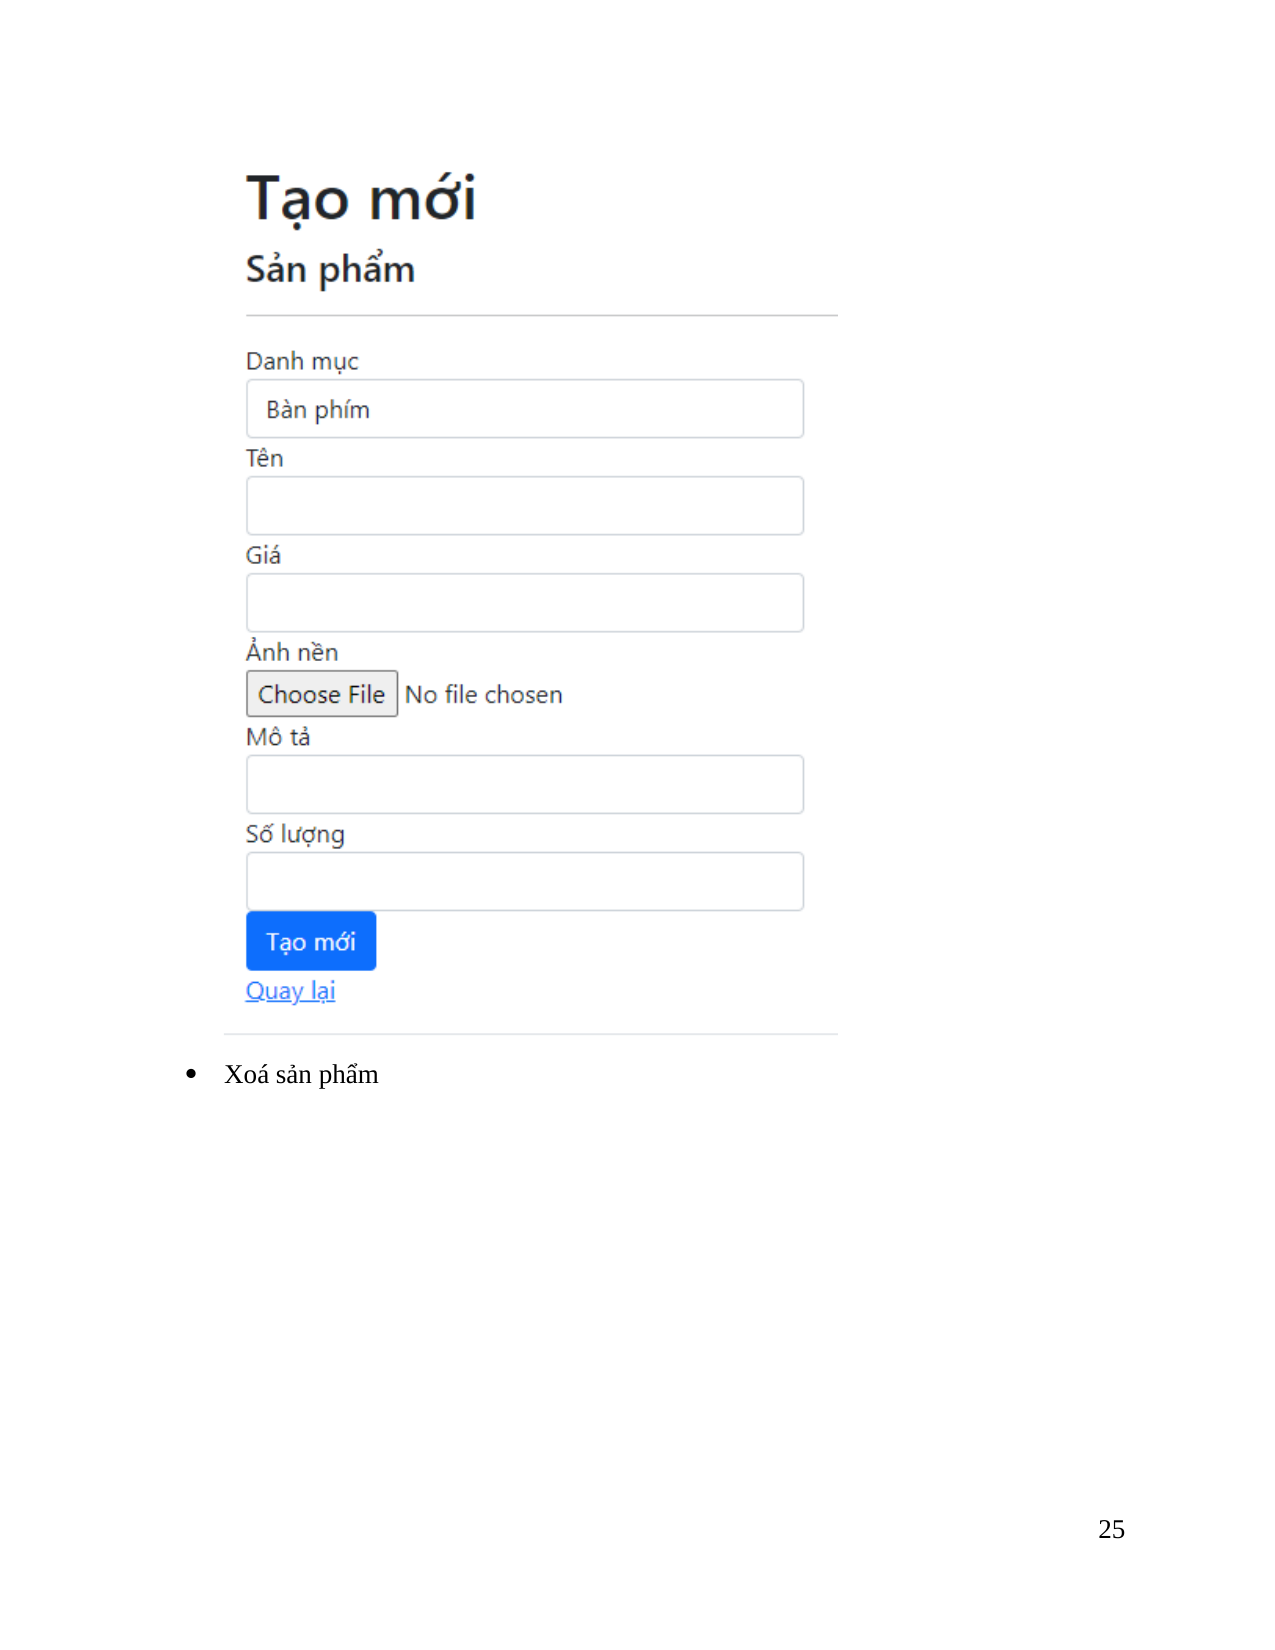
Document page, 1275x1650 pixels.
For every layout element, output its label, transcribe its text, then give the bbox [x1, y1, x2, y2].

picture [223, 150, 838, 1054]
list Xoá sản phẩm [186, 1058, 1125, 1089]
